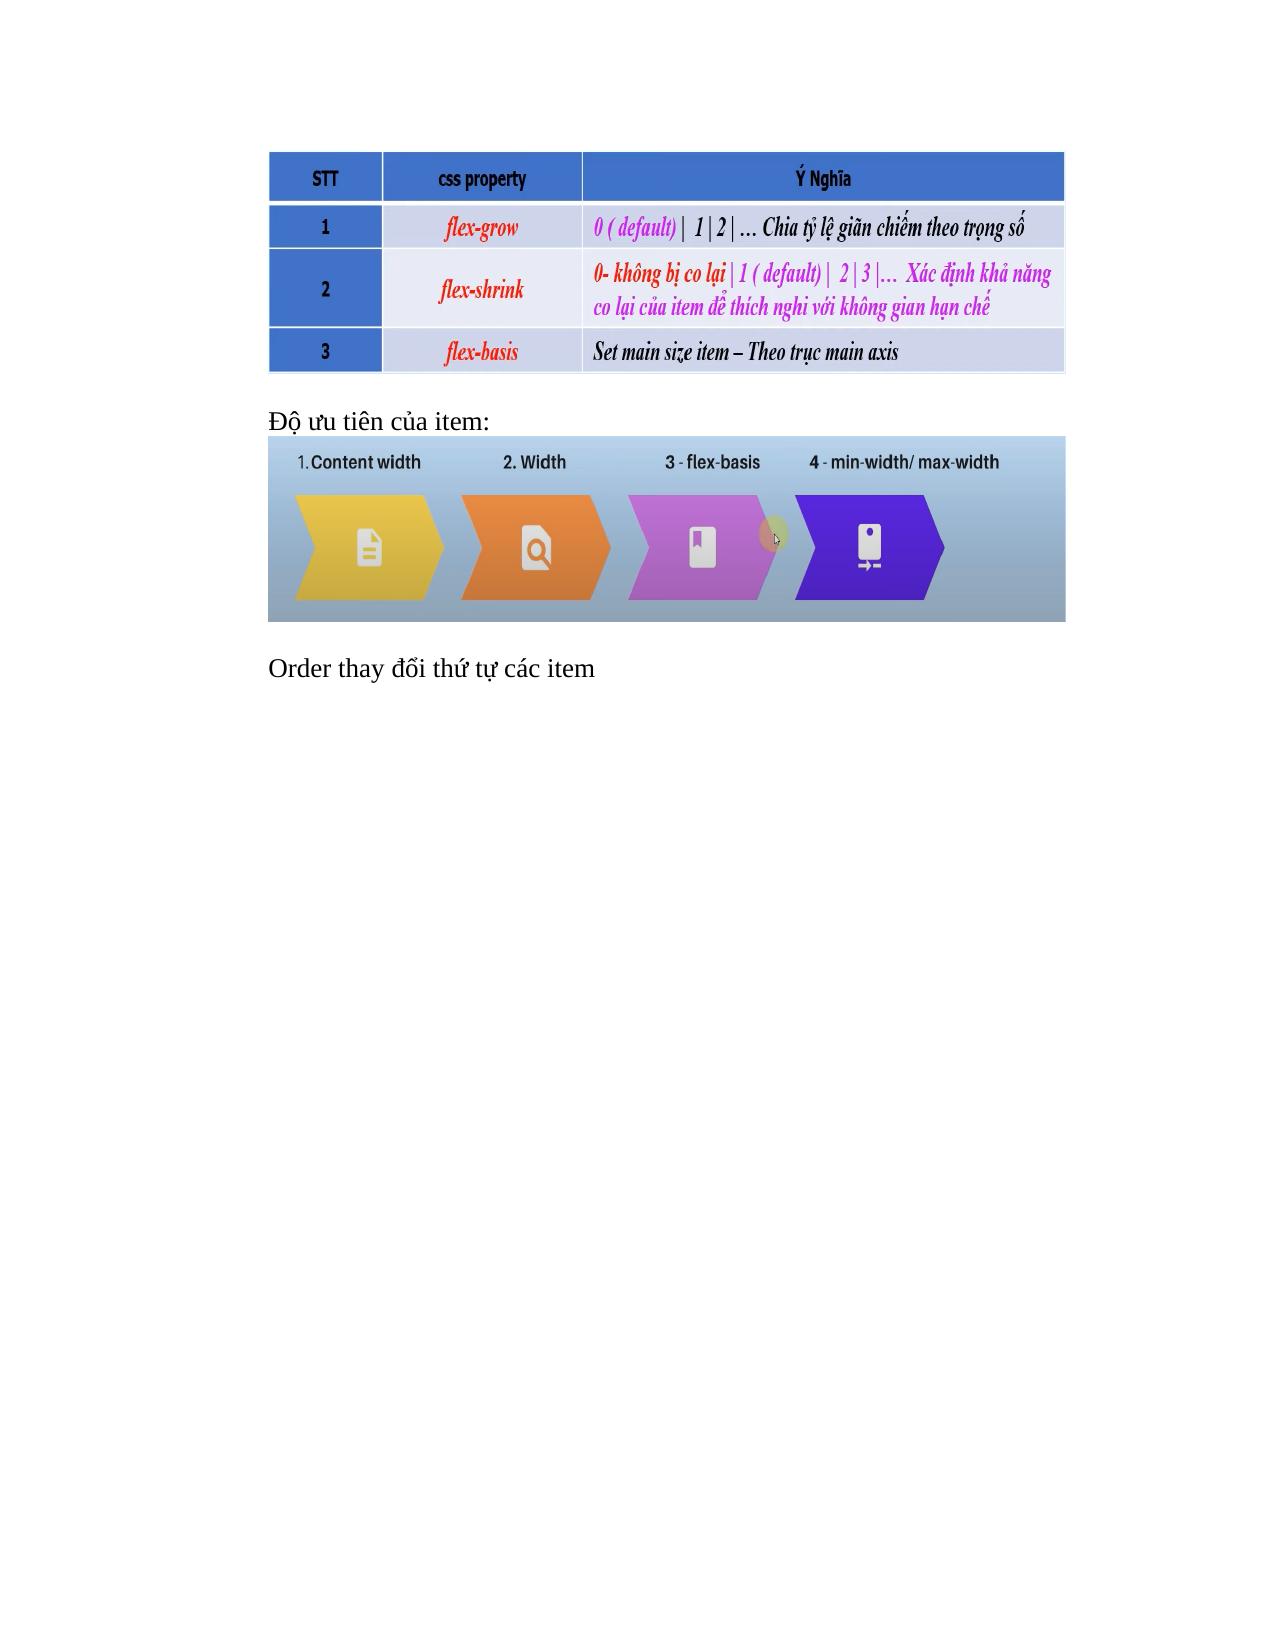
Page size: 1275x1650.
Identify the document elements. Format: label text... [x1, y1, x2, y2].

text Order thay đổi thứ tự các item [194, 652, 1125, 683]
text Độ ưu tiên của item: [194, 405, 1125, 436]
picture [268, 436, 1066, 622]
picture [268, 150, 1066, 374]
